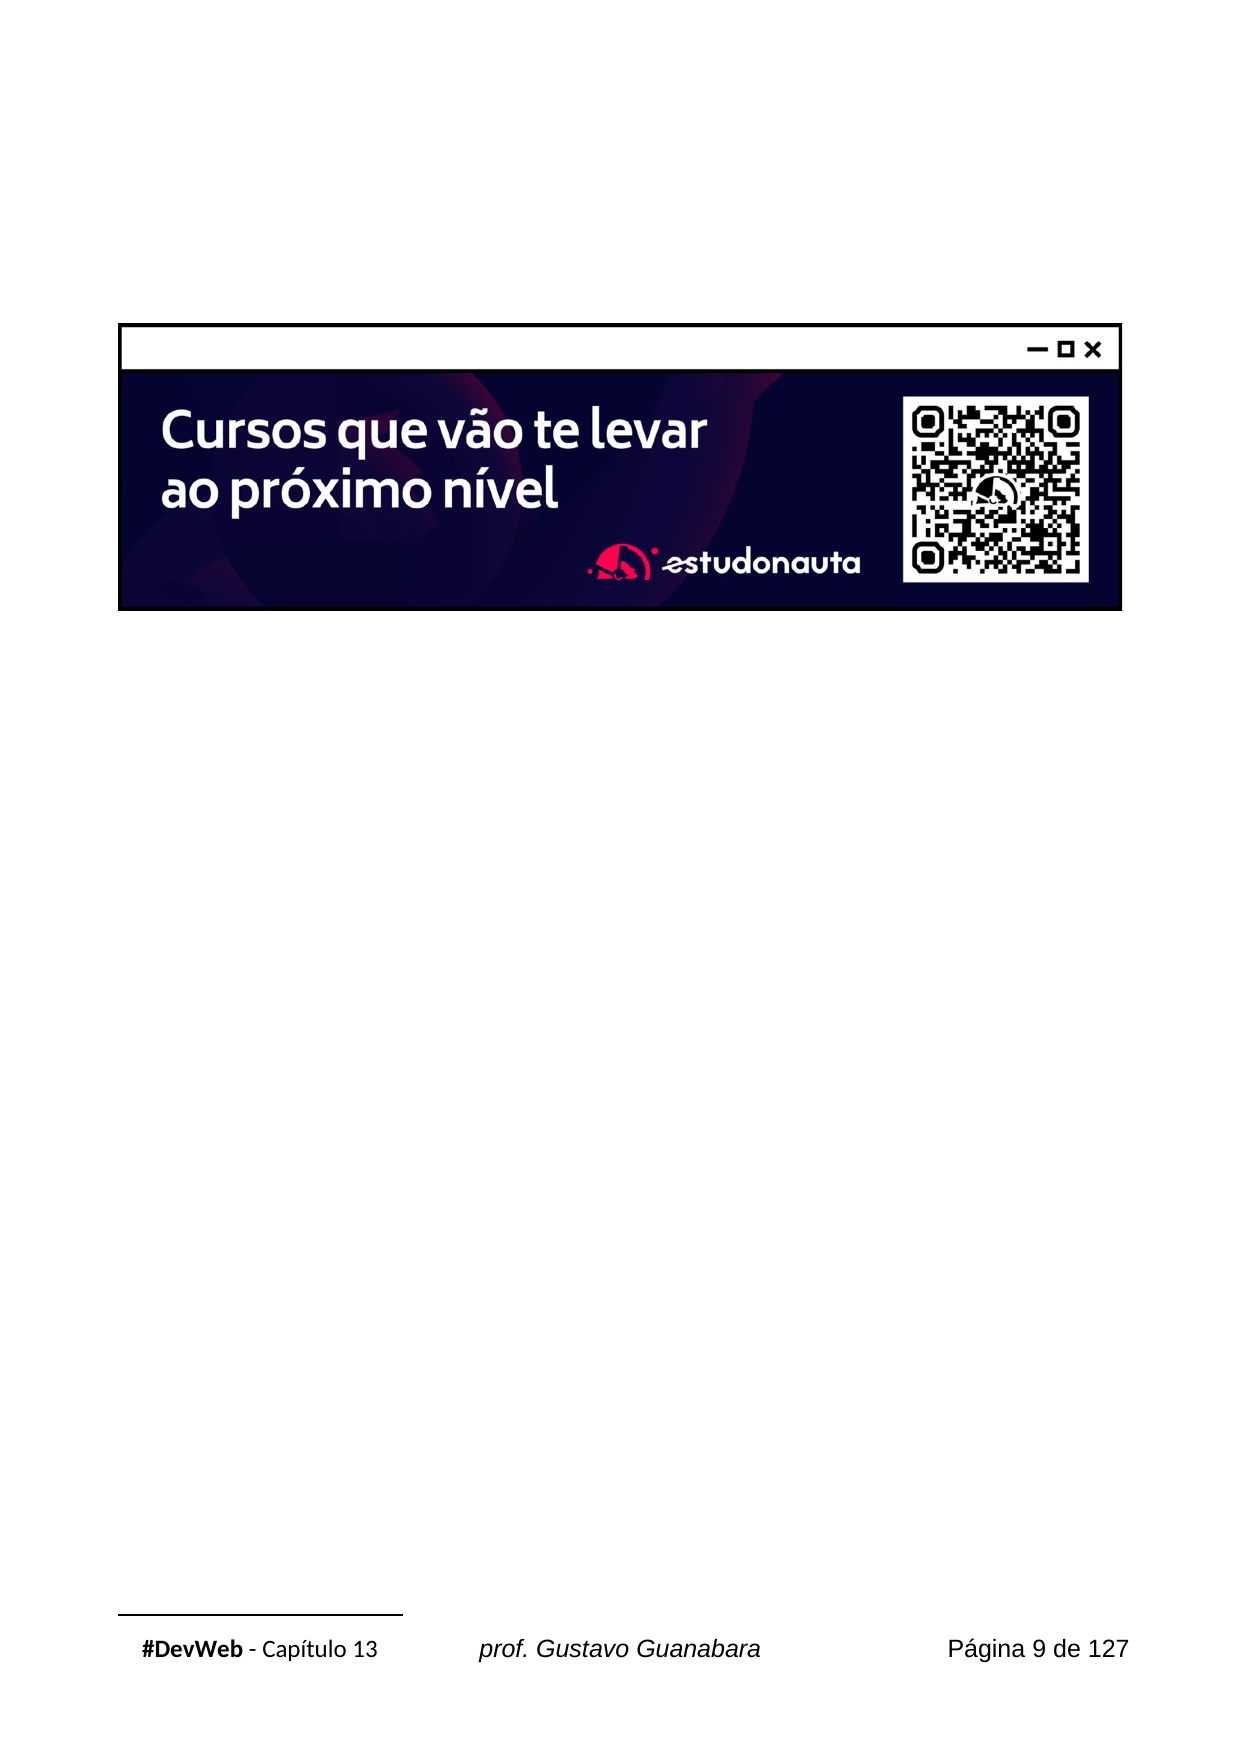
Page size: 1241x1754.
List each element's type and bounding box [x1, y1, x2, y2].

picture [118, 323, 1123, 611]
